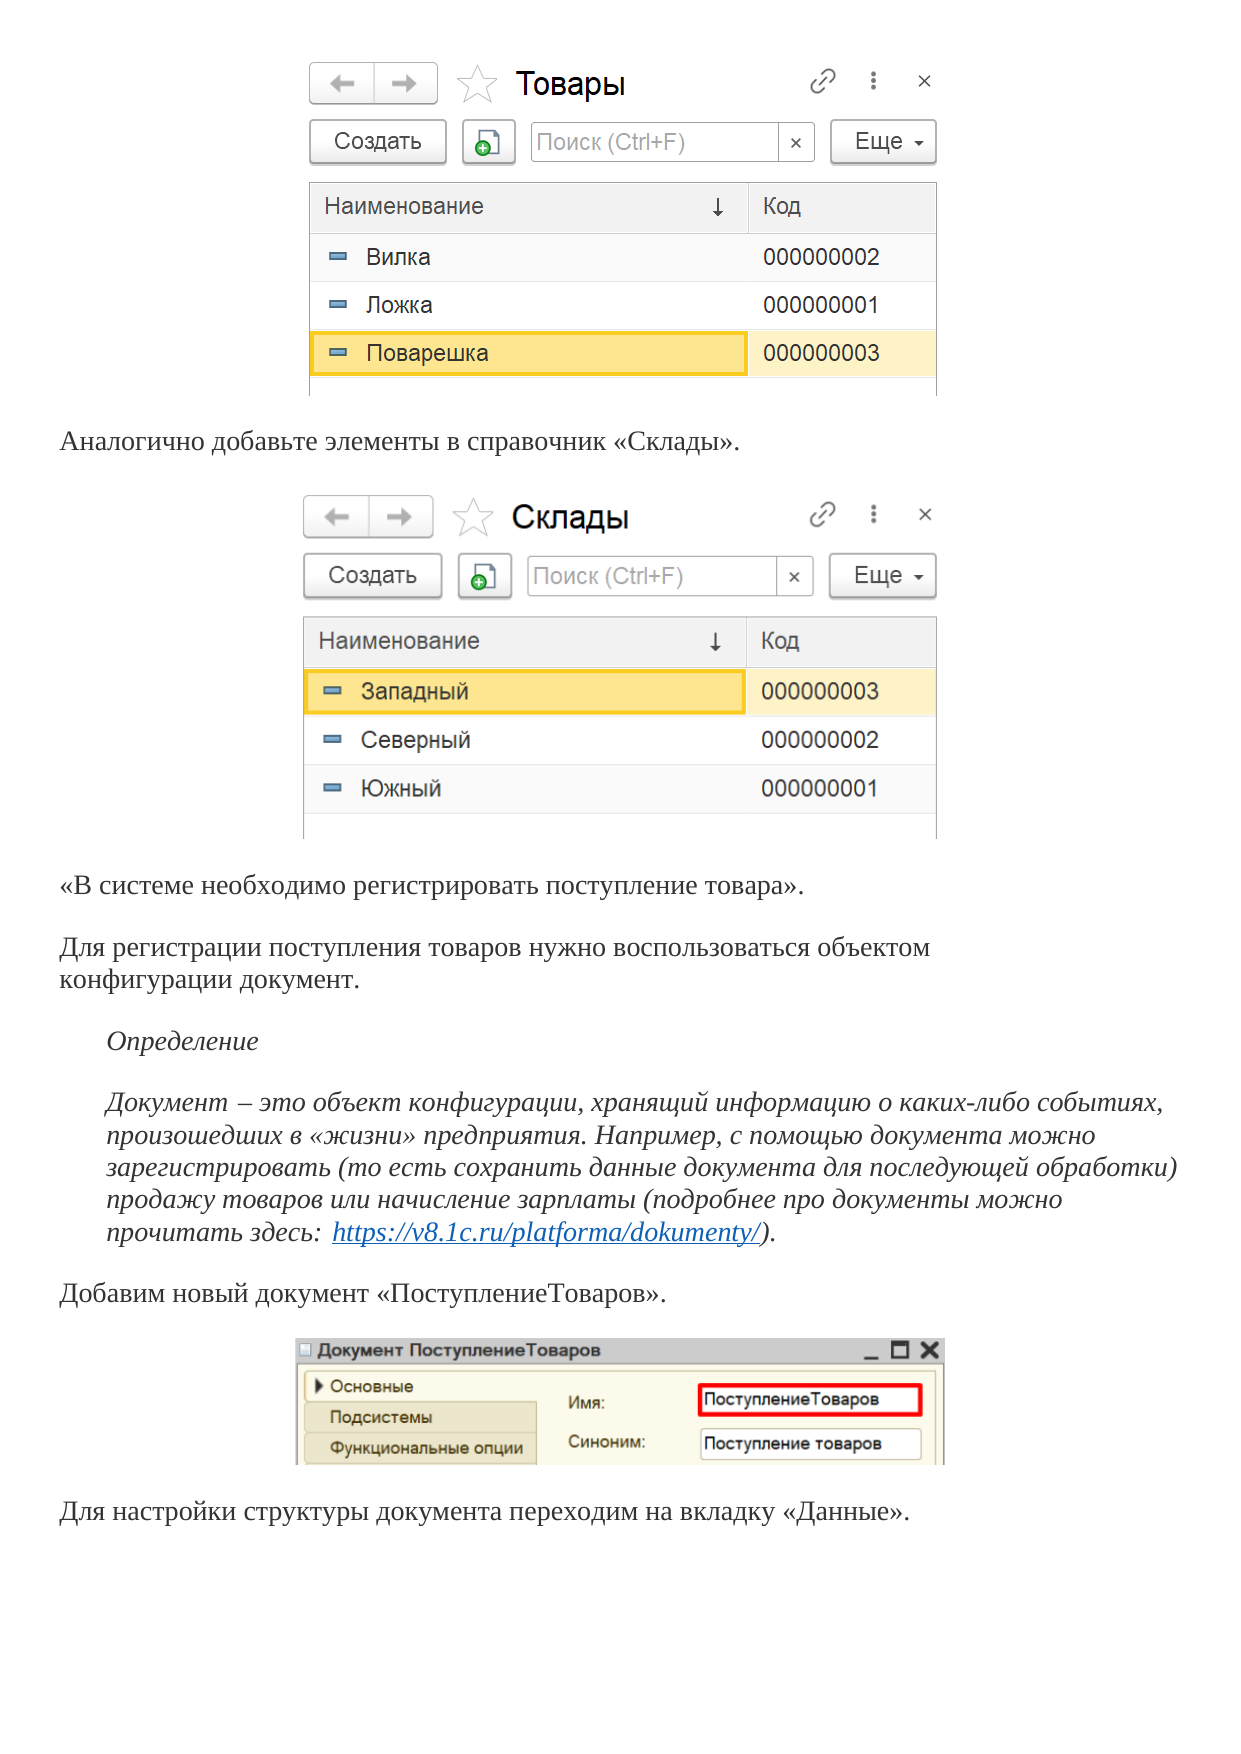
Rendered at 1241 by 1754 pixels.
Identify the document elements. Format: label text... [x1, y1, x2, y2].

text Для настройки структуры документа переходим на вкладку «Данные». [59, 1494, 1181, 1526]
picture [295, 1338, 945, 1465]
text Добавим новый документ «ПоступлениеТоваров». [59, 1276, 1181, 1309]
text Документ – это объект конфигурации, хранящий информацию о каких-либо событиях, произошедших в «жизни» предприятия. Например, с помощью документа можно зарегистрировать (то есть сохранить данные документа для последующей обработки) продажу товаров или начисление зарплаты (подробнее про документы можно прочитать здесь: https://v8.1c.ru/platforma/dokumenty/). [106, 1085, 1181, 1247]
text «В системе необходимо регистрировать поступление товара». [59, 868, 1181, 901]
text Аналогично добавьте элементы в справочник «Склады». [59, 424, 1181, 457]
picture [295, 486, 945, 839]
text Определение [106, 1024, 1181, 1056]
picture [295, 59, 945, 396]
text Для регистрации поступления товаров нужно воспользоваться объектом конфигурации документ. [59, 930, 1181, 994]
